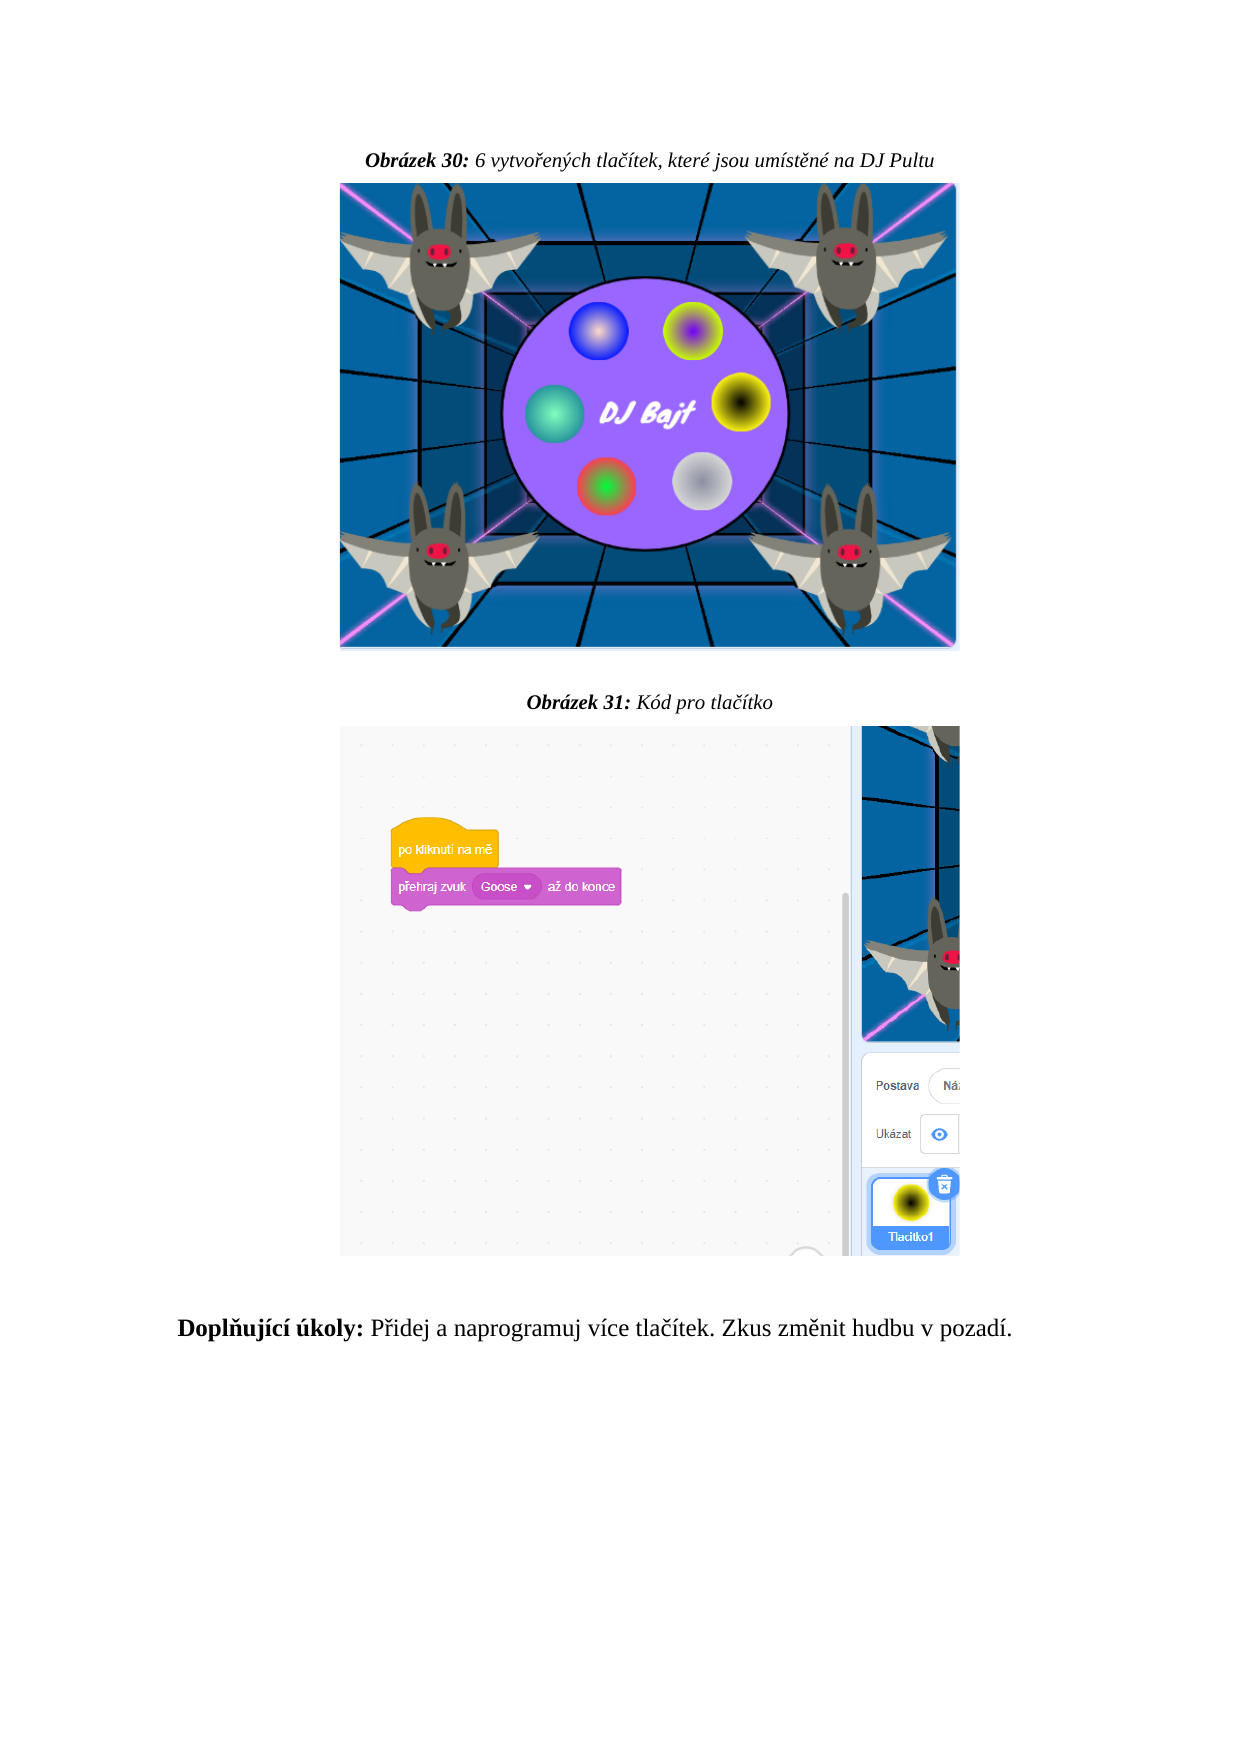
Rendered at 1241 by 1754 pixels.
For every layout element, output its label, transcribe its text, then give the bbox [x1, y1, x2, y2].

text Doplňující úkoly: Přidej a naprogramuj více tlačítek. Zkus změnit hudbu v pozadí. [177, 1313, 1122, 1342]
picture [339, 183, 960, 651]
picture [339, 726, 960, 1256]
